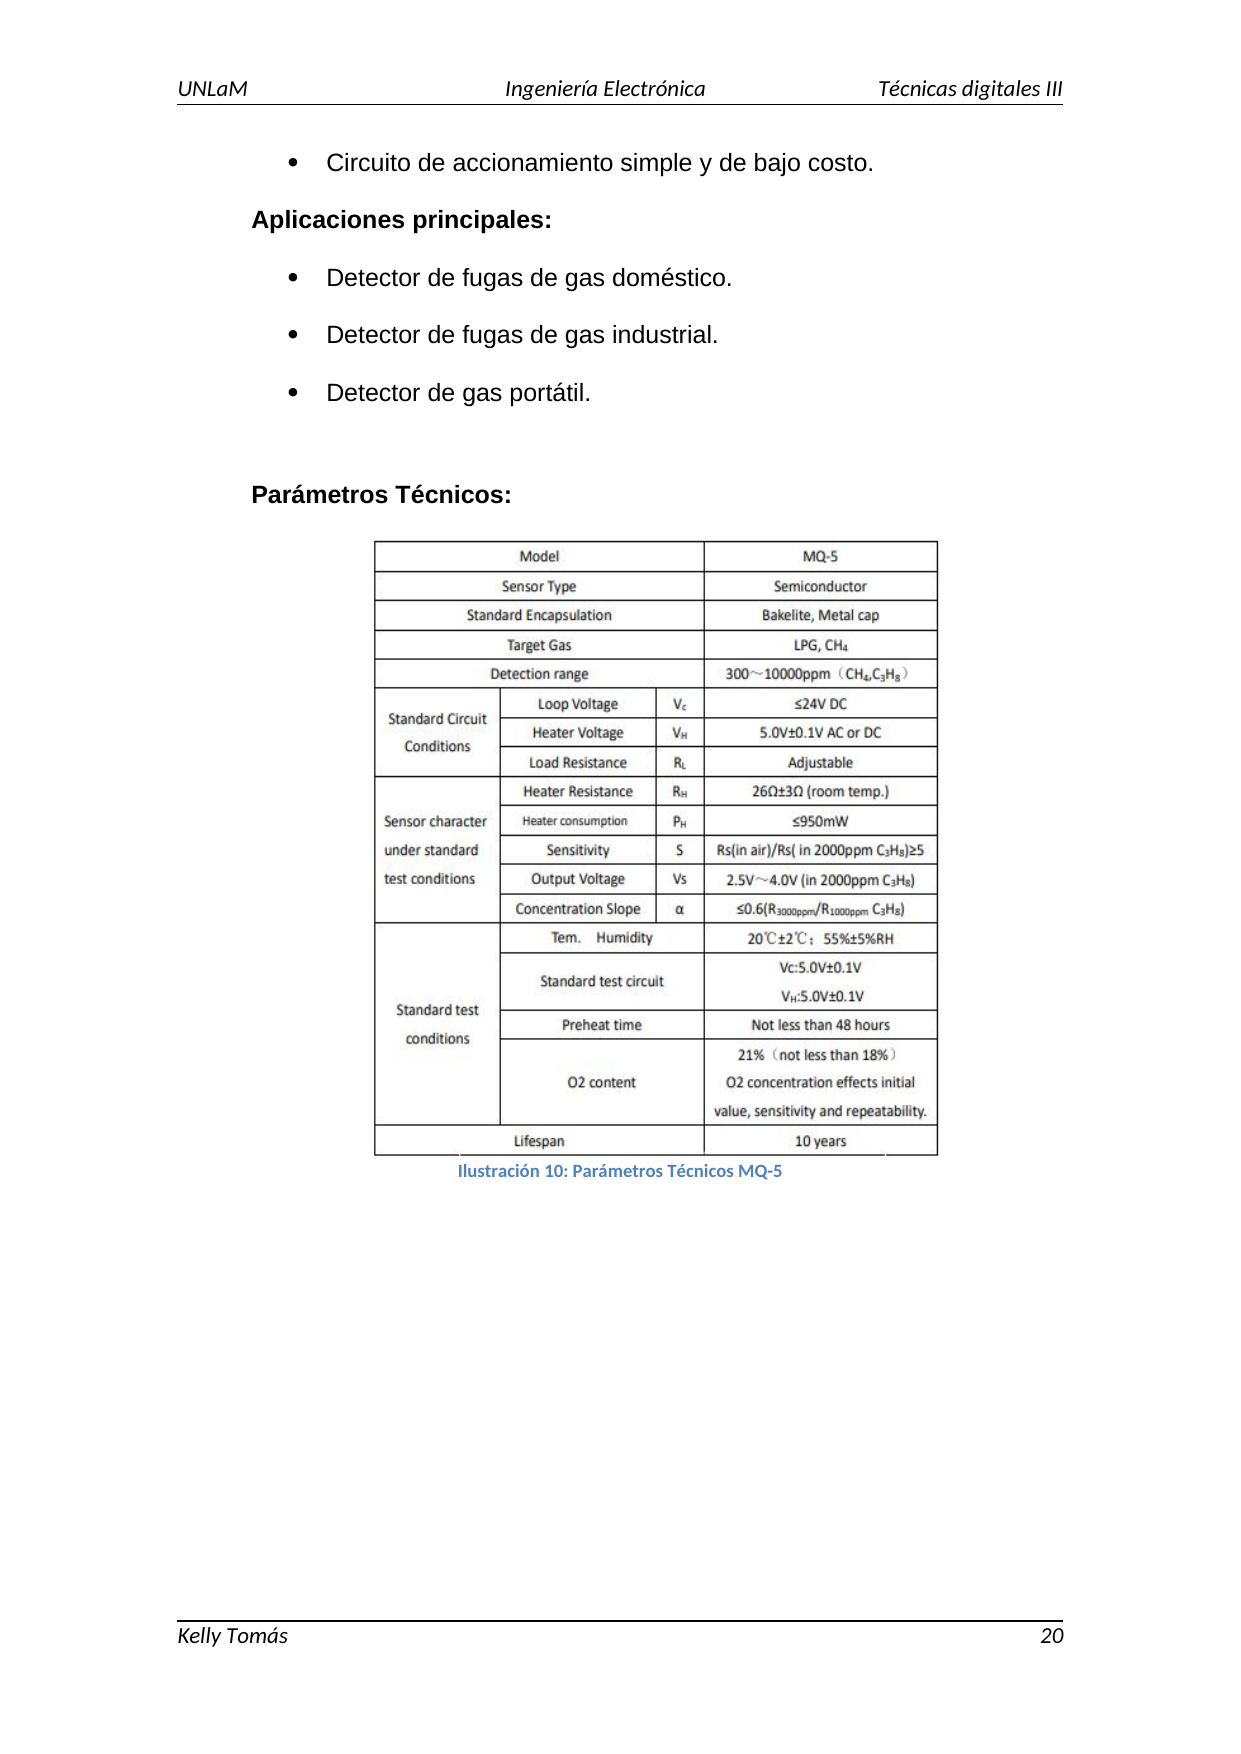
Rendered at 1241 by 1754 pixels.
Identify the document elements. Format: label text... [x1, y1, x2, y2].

text Aplicaciones principales: [177, 205, 1063, 234]
list Detector de gas portátil. [288, 378, 1063, 407]
list Circuito de accionamiento simple y de bajo costo. [288, 148, 1063, 176]
list Detector de fugas de gas industrial. [288, 320, 1063, 349]
text Parámetros Técnicos: [177, 480, 1063, 509]
picture [373, 537, 942, 1160]
list Detector de fugas de gas doméstico. [288, 263, 1063, 292]
